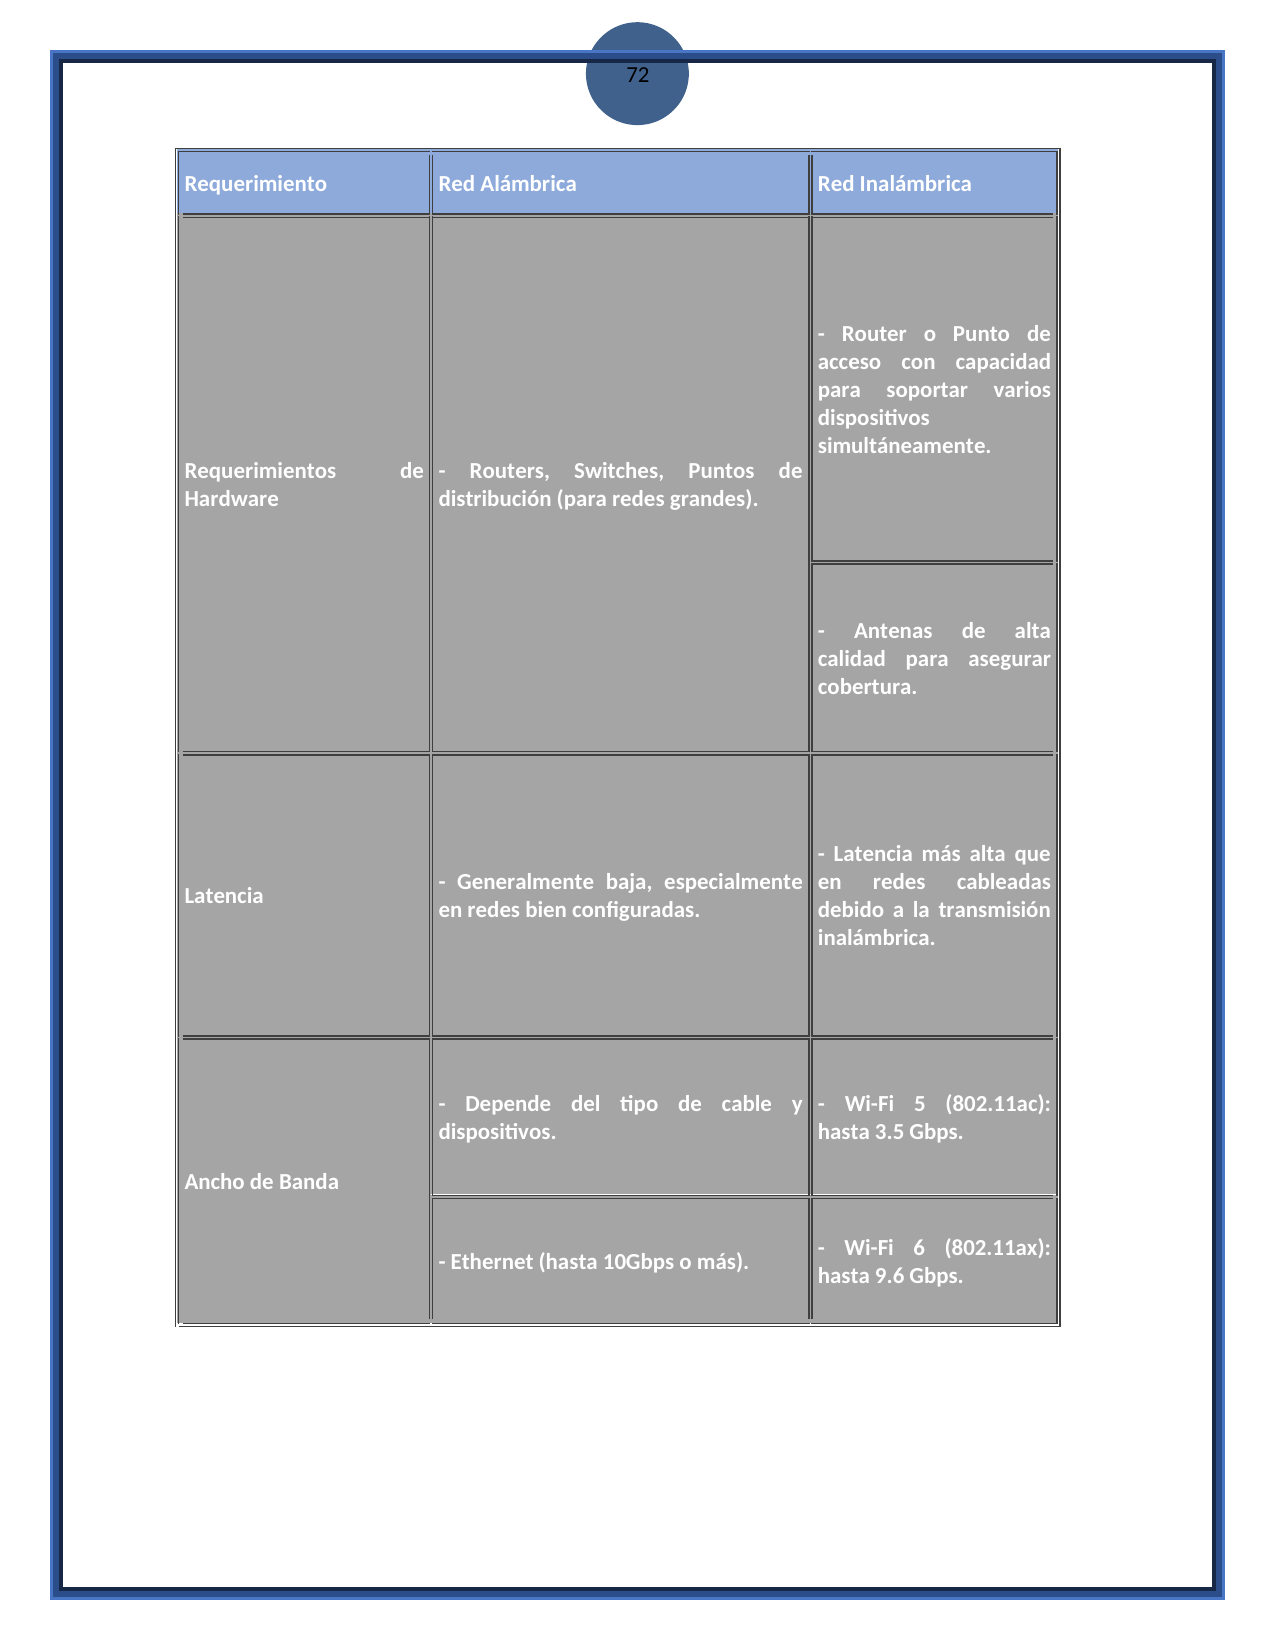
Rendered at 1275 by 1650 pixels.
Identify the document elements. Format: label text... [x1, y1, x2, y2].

table_cell - Router o Punto de acceso con capacidad para soportar varios dispositivos simultáneamente. [810, 213, 1058, 560]
table_cell Requerimientos de Hardware [177, 213, 431, 751]
table_cell - Ethernet (hasta 10Gbps o más). [431, 1199, 810, 1323]
table_cell Latencia [177, 751, 431, 1035]
table_header Red Alámbrica [431, 152, 810, 213]
table_cell - Wi-Fi 5 (802.11ac): hasta 3.5 Gbps. [810, 1035, 1058, 1194]
table_cell - Generalmente baja, especialmente en redes bien configuradas. [433, 756, 808, 1035]
table_cell Ancho de Banda [177, 1035, 431, 1323]
table_cell - Depende del tipo de cable y dispositivos. [433, 1040, 808, 1194]
table_header Red Inalámbrica [810, 149, 1058, 213]
table_header Requerimiento [177, 149, 431, 213]
table_cell - Latencia más alta que en redes cableadas debido a la transmisión inalámbrica. [810, 751, 1058, 1035]
table_cell - Antenas de alta calidad para asegurar cobertura. [810, 560, 1058, 751]
table_cell - Routers, Switches, Puntos de distribución (para redes grandes). [433, 218, 808, 751]
table_cell - Wi-Fi 6 (802.11ax): hasta 9.6 Gbps. [810, 1195, 1058, 1323]
